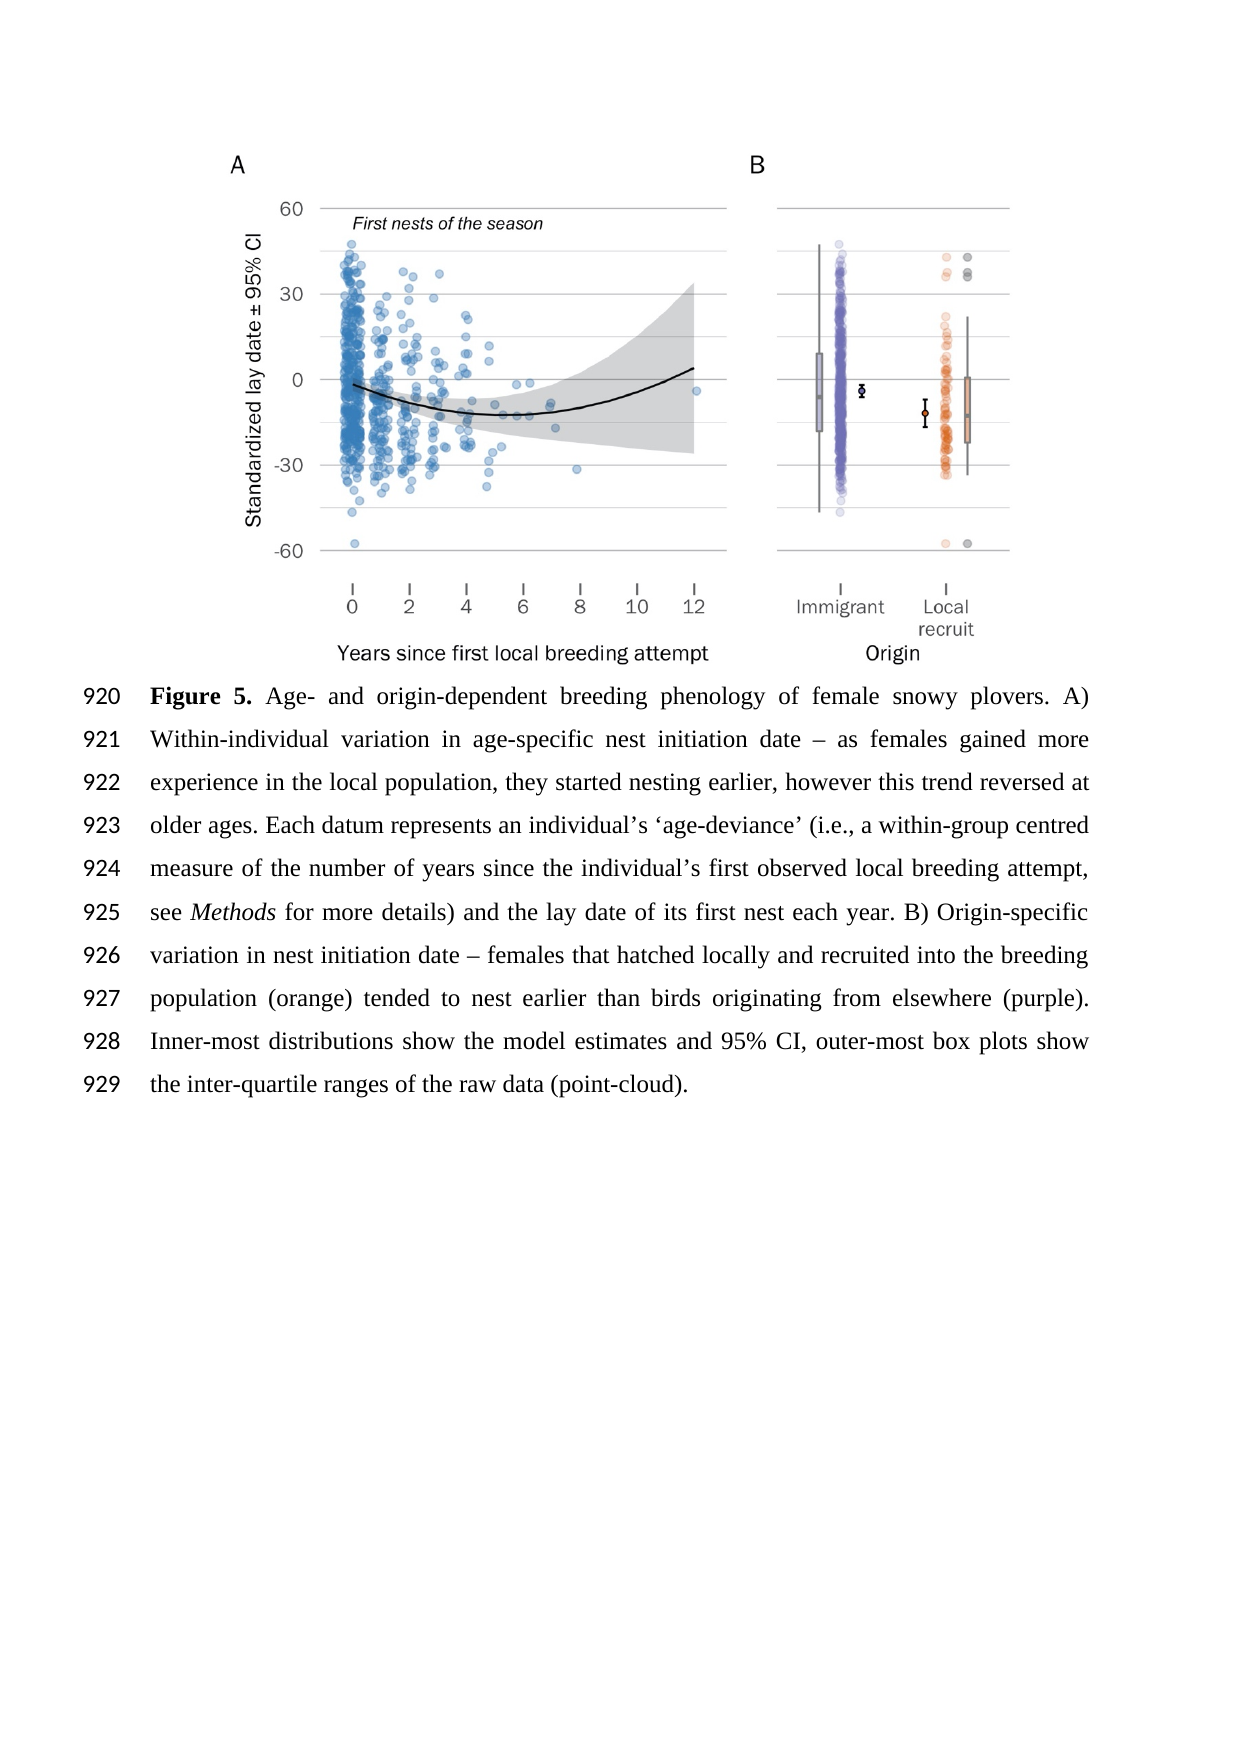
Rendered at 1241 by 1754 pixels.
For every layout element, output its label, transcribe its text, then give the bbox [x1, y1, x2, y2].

picture [177, 150, 1063, 667]
